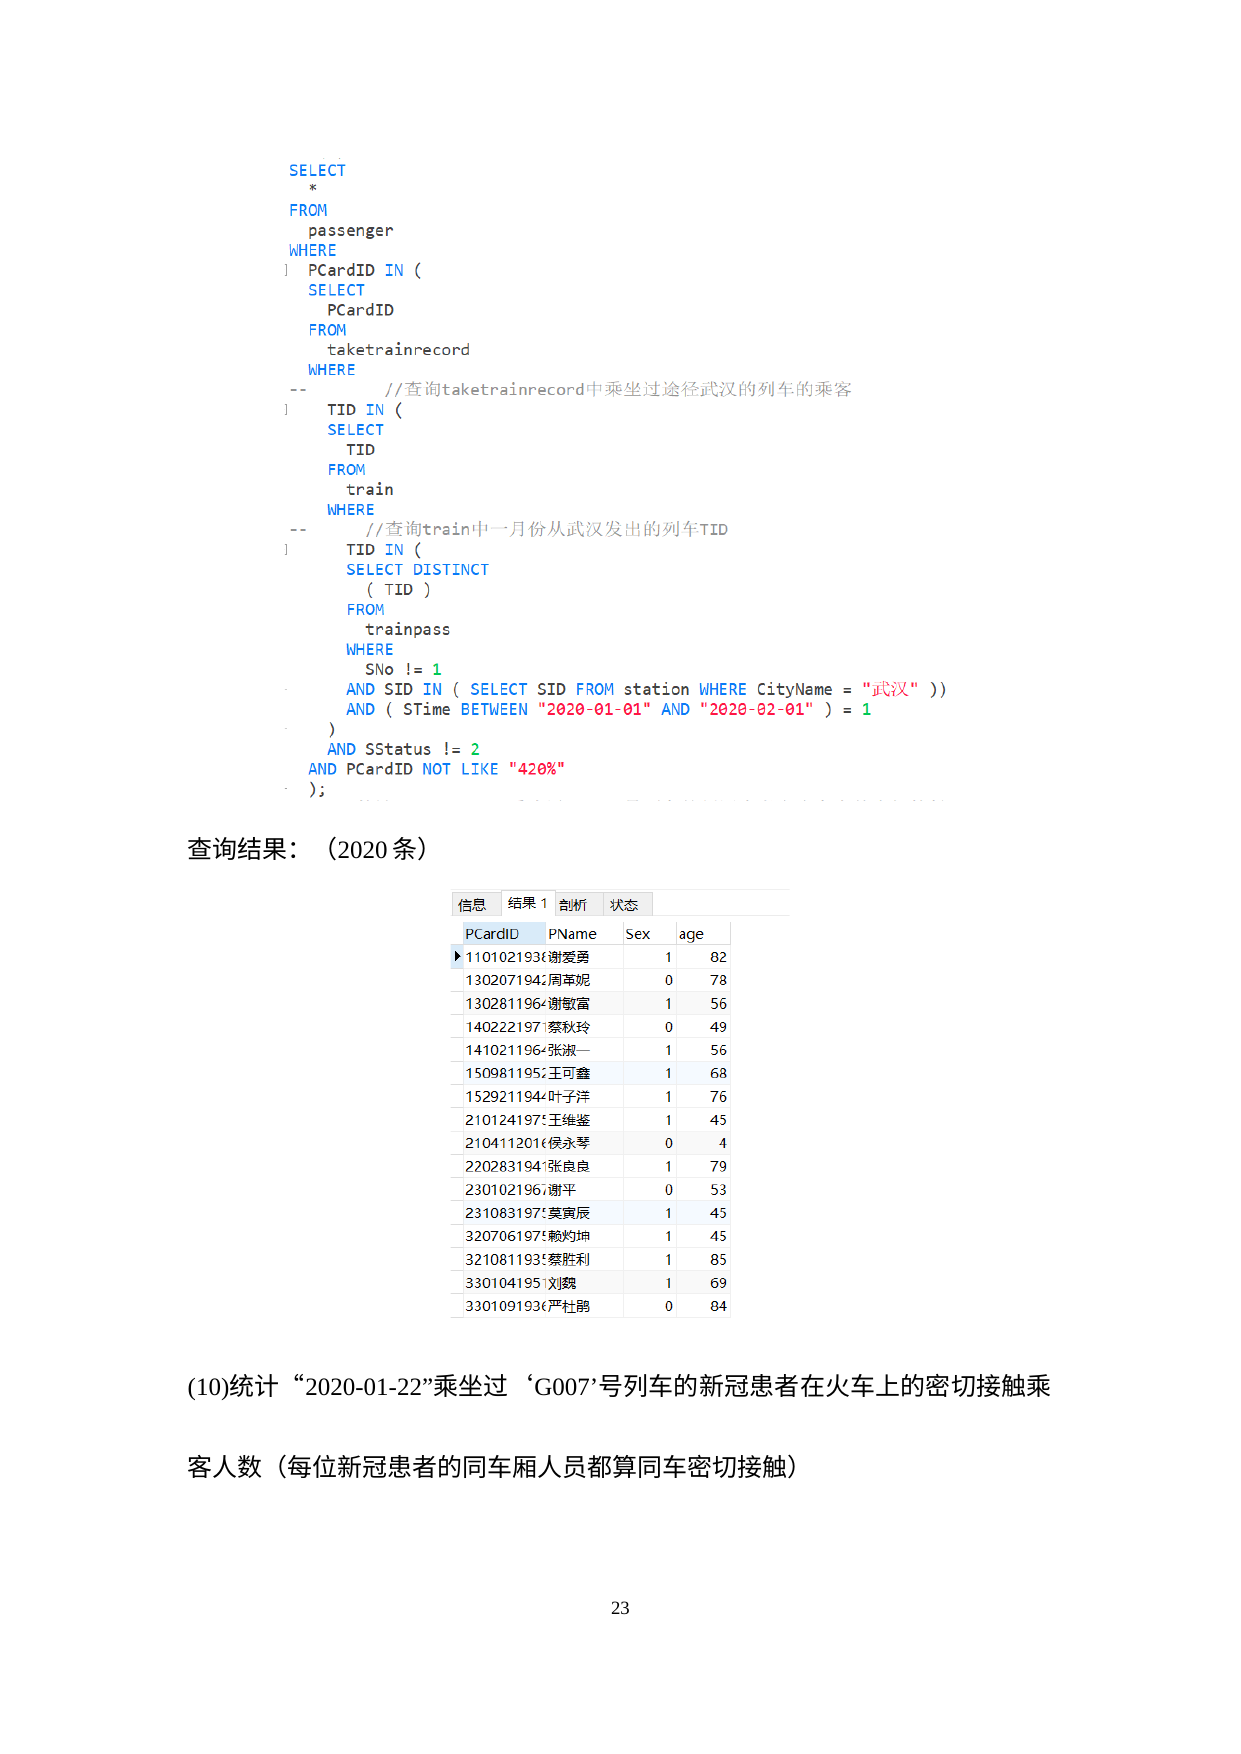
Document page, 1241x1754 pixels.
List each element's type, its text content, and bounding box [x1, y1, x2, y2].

text 查询结果：（2020条） [187, 816, 1053, 881]
text (10)统计“2020-01-22”乘坐过‘G007’号列车的新冠患者在火车上的密切接触乘客人数（每位新冠患者的同车厢人员都算同车密切接触） [187, 1352, 1053, 1498]
picture [450, 889, 790, 1333]
picture [284, 158, 956, 801]
